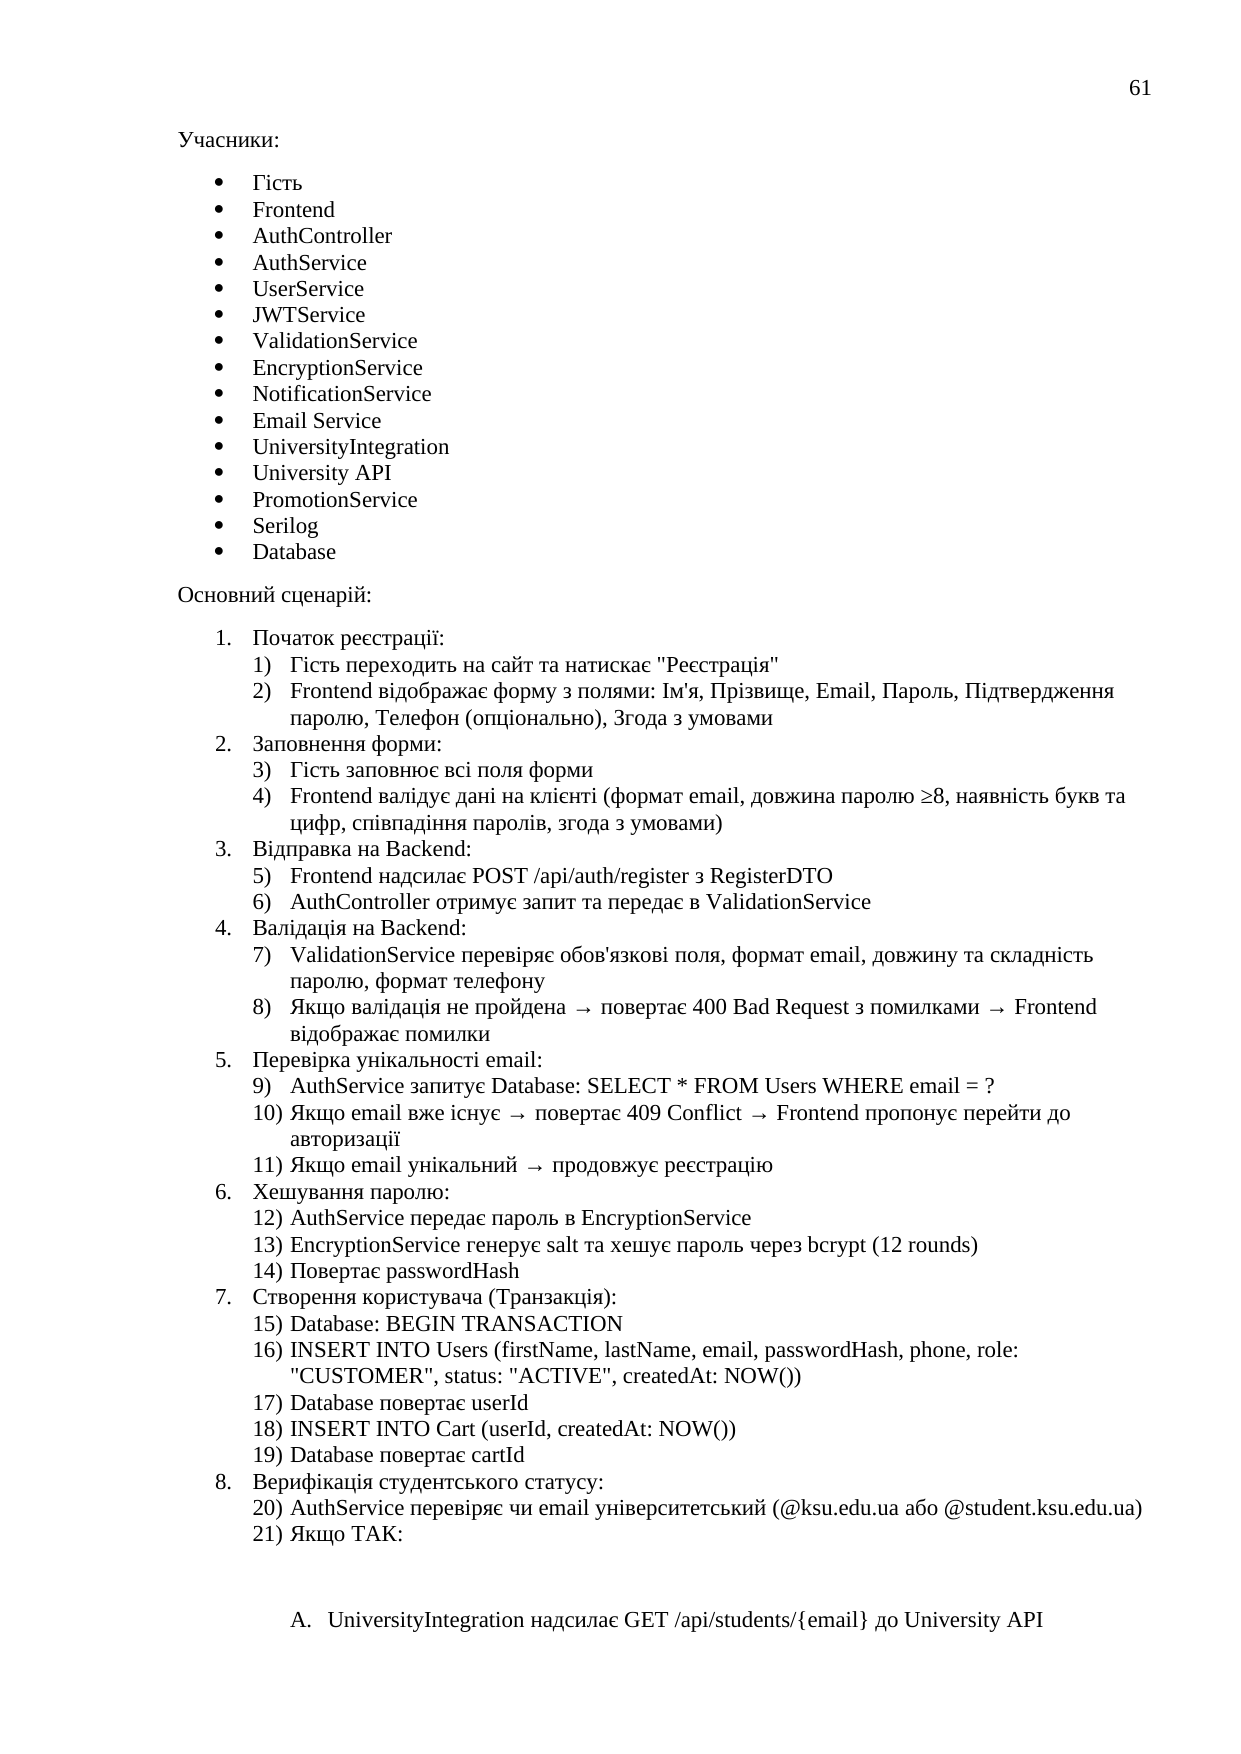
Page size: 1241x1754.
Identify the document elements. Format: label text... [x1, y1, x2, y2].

list Створення користувача (Транзакція): [215, 1283, 1152, 1310]
list Frontend надсилає POST /api/auth/register з RegisterDTO [252, 862, 1152, 888]
list AuthService запитує Database: SELECT * FROM Users WHERE email = ? [252, 1072, 1152, 1099]
list EncryptionService [215, 354, 1152, 380]
list Serilog [215, 512, 1152, 538]
list NotificationService [215, 380, 1152, 407]
list Заповнення форми: [215, 730, 1152, 756]
list Повертає passwordHash [252, 1257, 1152, 1283]
list EncryptionService генерує salt та хешує пароль через bcrypt (12 rounds) [252, 1231, 1152, 1257]
list Database повертає userId [252, 1389, 1152, 1415]
list AuthService [215, 248, 1152, 275]
list Початок реєстрації: [215, 624, 1152, 651]
text Учасники: [177, 126, 1152, 153]
list Frontend відображає форму з полями: Ім'я, Прізвище, Email, Пароль, Підтвердження паролю, Телефон (опціонально), Згода з умовами [252, 677, 1152, 730]
list Відправка на Backend: [215, 835, 1152, 862]
list INSERT INTO Cart (userId, createdAt: NOW()) [252, 1415, 1152, 1441]
list Якщо валідація не пройдена → повертає 400 Bad Request з помилками → Frontend відображає помилки [252, 993, 1152, 1046]
list Хешування паролю: [215, 1178, 1152, 1204]
list Якщо email унікальний → продовжує реєстрацію [252, 1152, 1152, 1178]
list PromotionService [215, 486, 1152, 512]
list UniversityIntegration [215, 433, 1152, 459]
list AuthService перевіряє чи email університетський (@ksu.edu.ua або @student.ksu.edu.ua) [252, 1494, 1152, 1521]
list ValidationService перевіряє обов'язкові поля, формат email, довжину та складність паролю, формат телефону [252, 941, 1152, 993]
list Якщо email вже існує → повертає 409 Conflict → Frontend пропонує перейти до авторизації [252, 1099, 1152, 1152]
list AuthController [215, 222, 1152, 248]
text Основний сценарій: [177, 581, 1152, 608]
list Гість заповнює всі поля форми [252, 756, 1152, 783]
list Database: BEGIN TRANSACTION [252, 1310, 1152, 1336]
list UserService [215, 275, 1152, 301]
list Якщо ТАК: [252, 1521, 1152, 1547]
list Email Service [215, 407, 1152, 433]
list Перевірка унікальності email: [215, 1046, 1152, 1072]
list ValidationService [215, 328, 1152, 354]
list UniversityIntegration надсилає GET /api/students/{email} до University API [290, 1607, 1152, 1633]
list JWTService [215, 301, 1152, 328]
list Database [215, 538, 1152, 565]
list AuthController отримує запит та передає в ValidationService [252, 888, 1152, 914]
list Database повертає cartId [252, 1441, 1152, 1468]
list Гість переходить на сайт та натискає "Реєстрація" [252, 651, 1152, 677]
list Валідація на Backend: [215, 914, 1152, 941]
list AuthService передає пароль в EncryptionService [252, 1204, 1152, 1231]
list INSERT INTO Users (firstName, lastName, email, passwordHash, phone, role: "CUSTOMER", status: "ACTIVE", createdAt: NOW()) [252, 1336, 1152, 1389]
list Верифікація студентського статусу: [215, 1468, 1152, 1494]
list Frontend валідує дані на клієнті (формат email, довжина паролю ≥8, наявність букв та цифр, співпадіння паролів, згода з умовами) [252, 783, 1152, 835]
list Frontend [215, 196, 1152, 222]
list University API [215, 459, 1152, 486]
list Гість [215, 169, 1152, 196]
